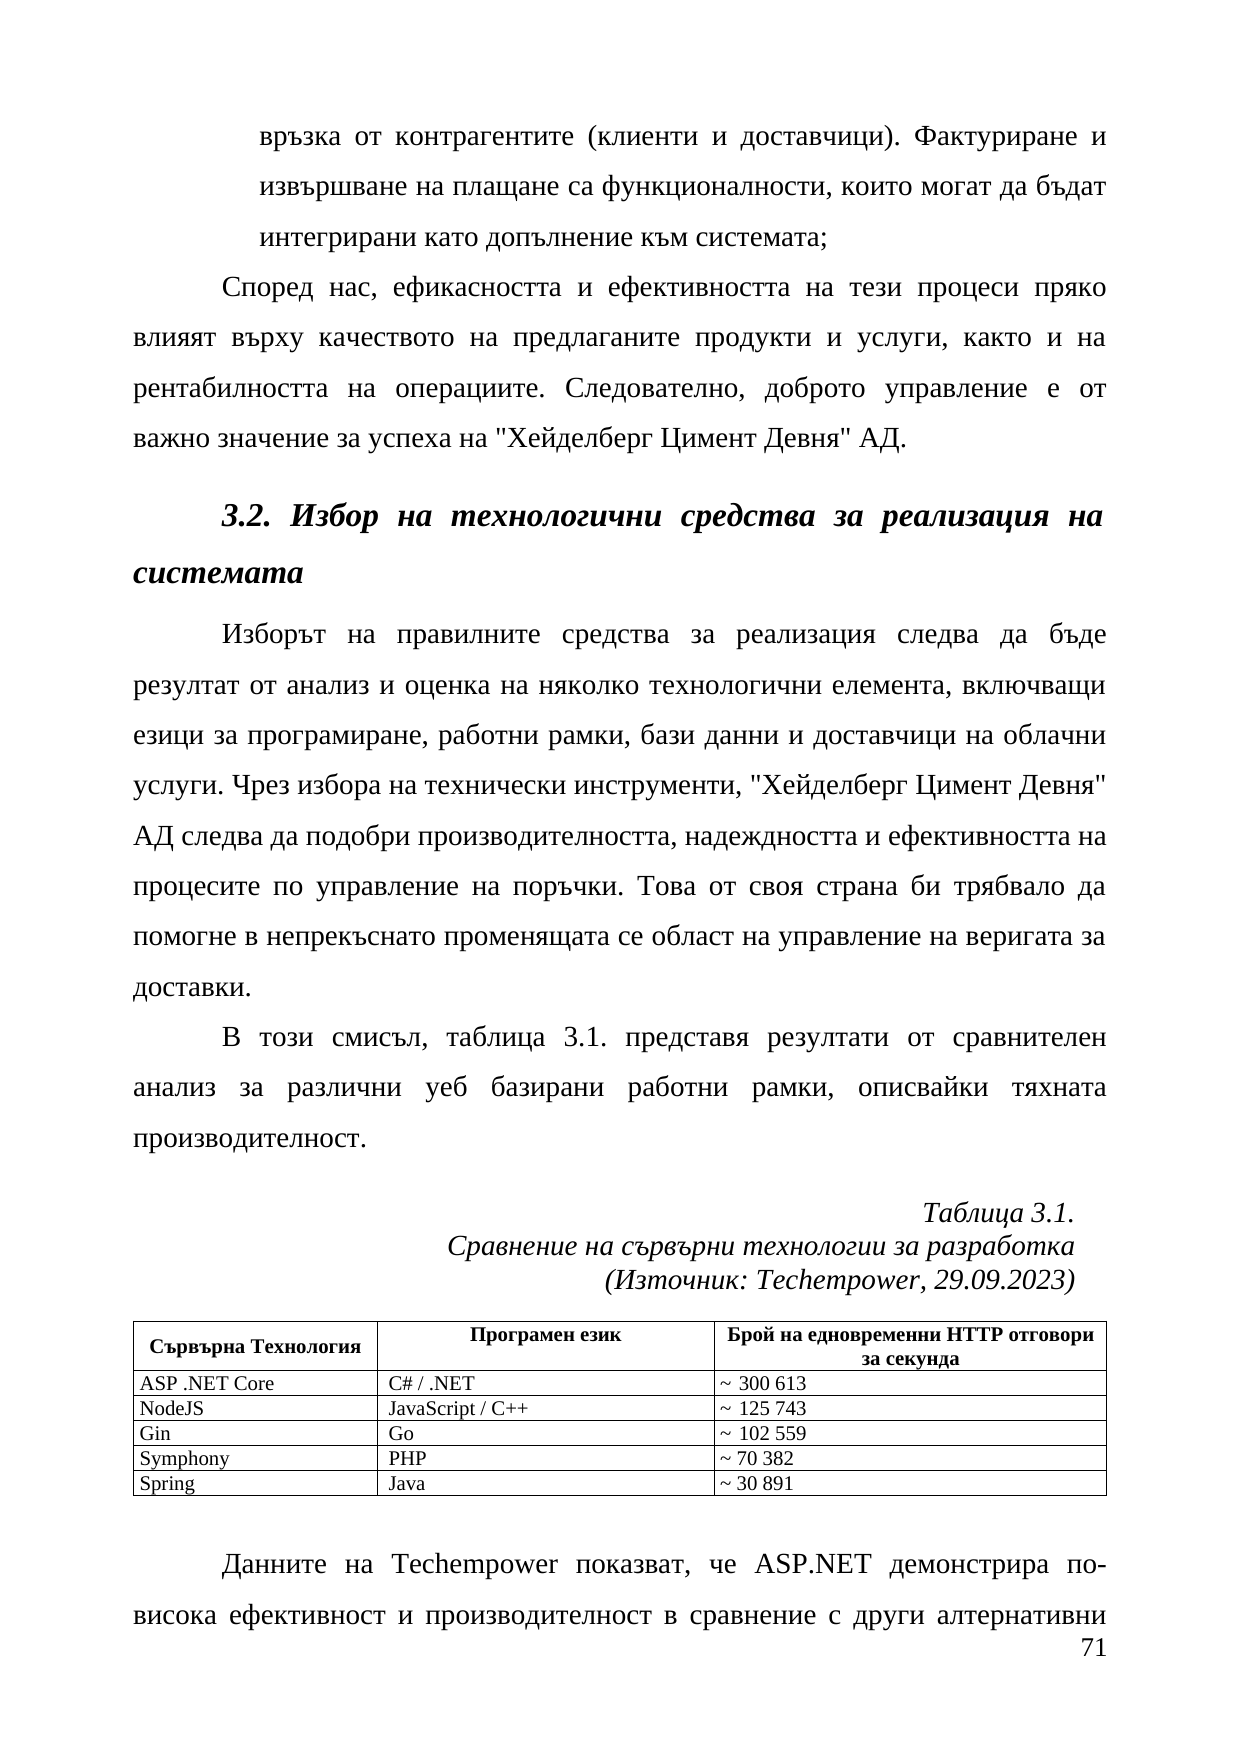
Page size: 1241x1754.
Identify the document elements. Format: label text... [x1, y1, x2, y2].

table_cell ~ 102 559 [715, 1421, 1106, 1445]
table_cell ~ 70 382 [715, 1446, 1106, 1470]
table_cell ~ 30 891 [715, 1471, 1106, 1495]
title Таблица 3.1. Сравнение на сървърни технологии за разработка (Източник: Тechempower, 29.09.2023) [192, 1195, 1078, 1296]
table_cell Symphony [134, 1446, 377, 1470]
table_cell PHP [378, 1446, 714, 1470]
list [222, 118, 1107, 252]
table_header Брой на едновременни HTTP отговори за секунда [715, 1322, 1106, 1370]
table_cell ~ 125 743 [715, 1396, 1106, 1420]
subtitle 3.2. Избор на технологични средства за реализация на системата [133, 495, 1107, 591]
table_cell C# / .NET [378, 1371, 714, 1395]
table_cell NodeJS [134, 1396, 377, 1420]
table_cell Gin [134, 1421, 377, 1445]
table_cell Spring [134, 1471, 377, 1495]
table_cell ASP .NET Core [134, 1371, 377, 1395]
text В този смисъл, таблица 3.1. представя резултати от сравнителен анализ за различни уеб базирани работни рамки, описвайки тяхната производителност. [133, 1019, 1107, 1153]
table_cell Go [378, 1421, 714, 1445]
table_header Сървърна Технология [134, 1322, 377, 1370]
table_cell JavaScript / C++ [378, 1396, 714, 1420]
table_cell Java [378, 1471, 714, 1495]
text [133, 1547, 1107, 1631]
text Изборът на правилните средства за реализация следва да бъде резултат от анализ и оценка на няколко технологични елемента, включващи езици за програмиране, работни рамки, бази данни и доставчици на облачни услуги. Чрез избора на технически инструменти, "Хейделберг Цимент Девня" АД следва да подобри производителността, надеждността и ефективността на процесите по управление на поръчки. Това от своя страна би трябвало да помогне в непрекъснато променящата се област на управление на веригата за доставки. [133, 617, 1107, 1002]
text Според нас, ефикасността и ефективността на тези процеси пряко влияят върху качеството на предлаганите продукти и услуги, както и на рентабилността на операциите. Следователно, доброто управление е от важно значение за успеха на "Хейделберг Цимент Девня" АД. [133, 269, 1107, 453]
table_header Програмен език [378, 1322, 714, 1370]
table_cell ~ 300 613 [715, 1371, 1106, 1395]
